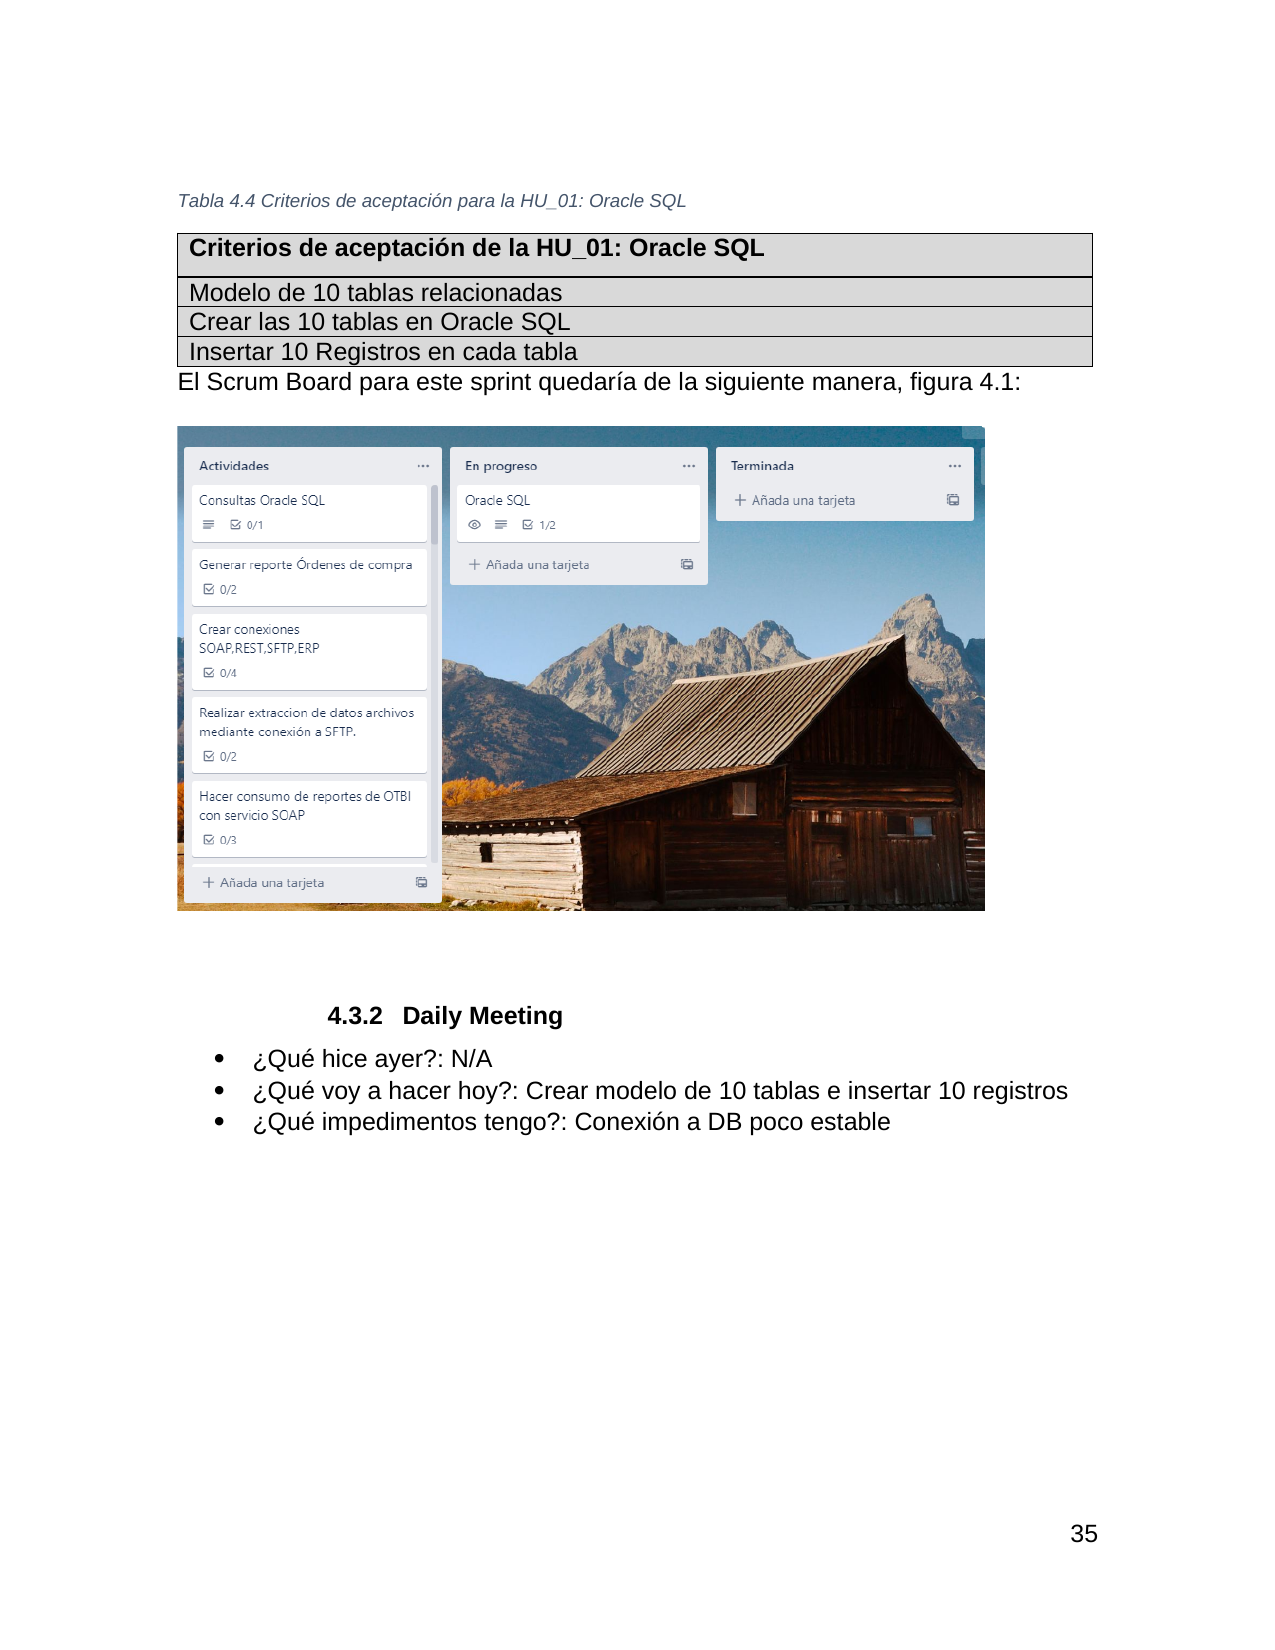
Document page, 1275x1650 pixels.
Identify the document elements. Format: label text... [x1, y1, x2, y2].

picture [177, 426, 985, 911]
list ¿Qué impedimentos tengo?: Conexión a DB poco estable [215, 1107, 1098, 1136]
list ¿Qué voy a hacer hoy?: Crear modelo de 10 tablas e insertar 10 registros [215, 1076, 1098, 1104]
table_cell Insertar 10 Registros en cada tabla [178, 337, 1092, 366]
table_cell Crear las 10 tablas en Oracle SQL [178, 307, 1092, 336]
text Tabla . Criterios de aceptación para la HU_01: Oracle SQL [177, 190, 1098, 212]
text El Scrum Board para este sprint quedaría de la siguiente manera, figura 4.1: [177, 367, 1098, 396]
table_cell Modelo de 10 tablas relacionadas [178, 278, 1092, 306]
list ¿Qué hice ayer?: N/A [215, 1044, 1098, 1073]
list Daily Meeting [327, 1001, 1098, 1030]
table_header Criterios de aceptación de la HU_01: Oracle SQL [178, 234, 1092, 276]
